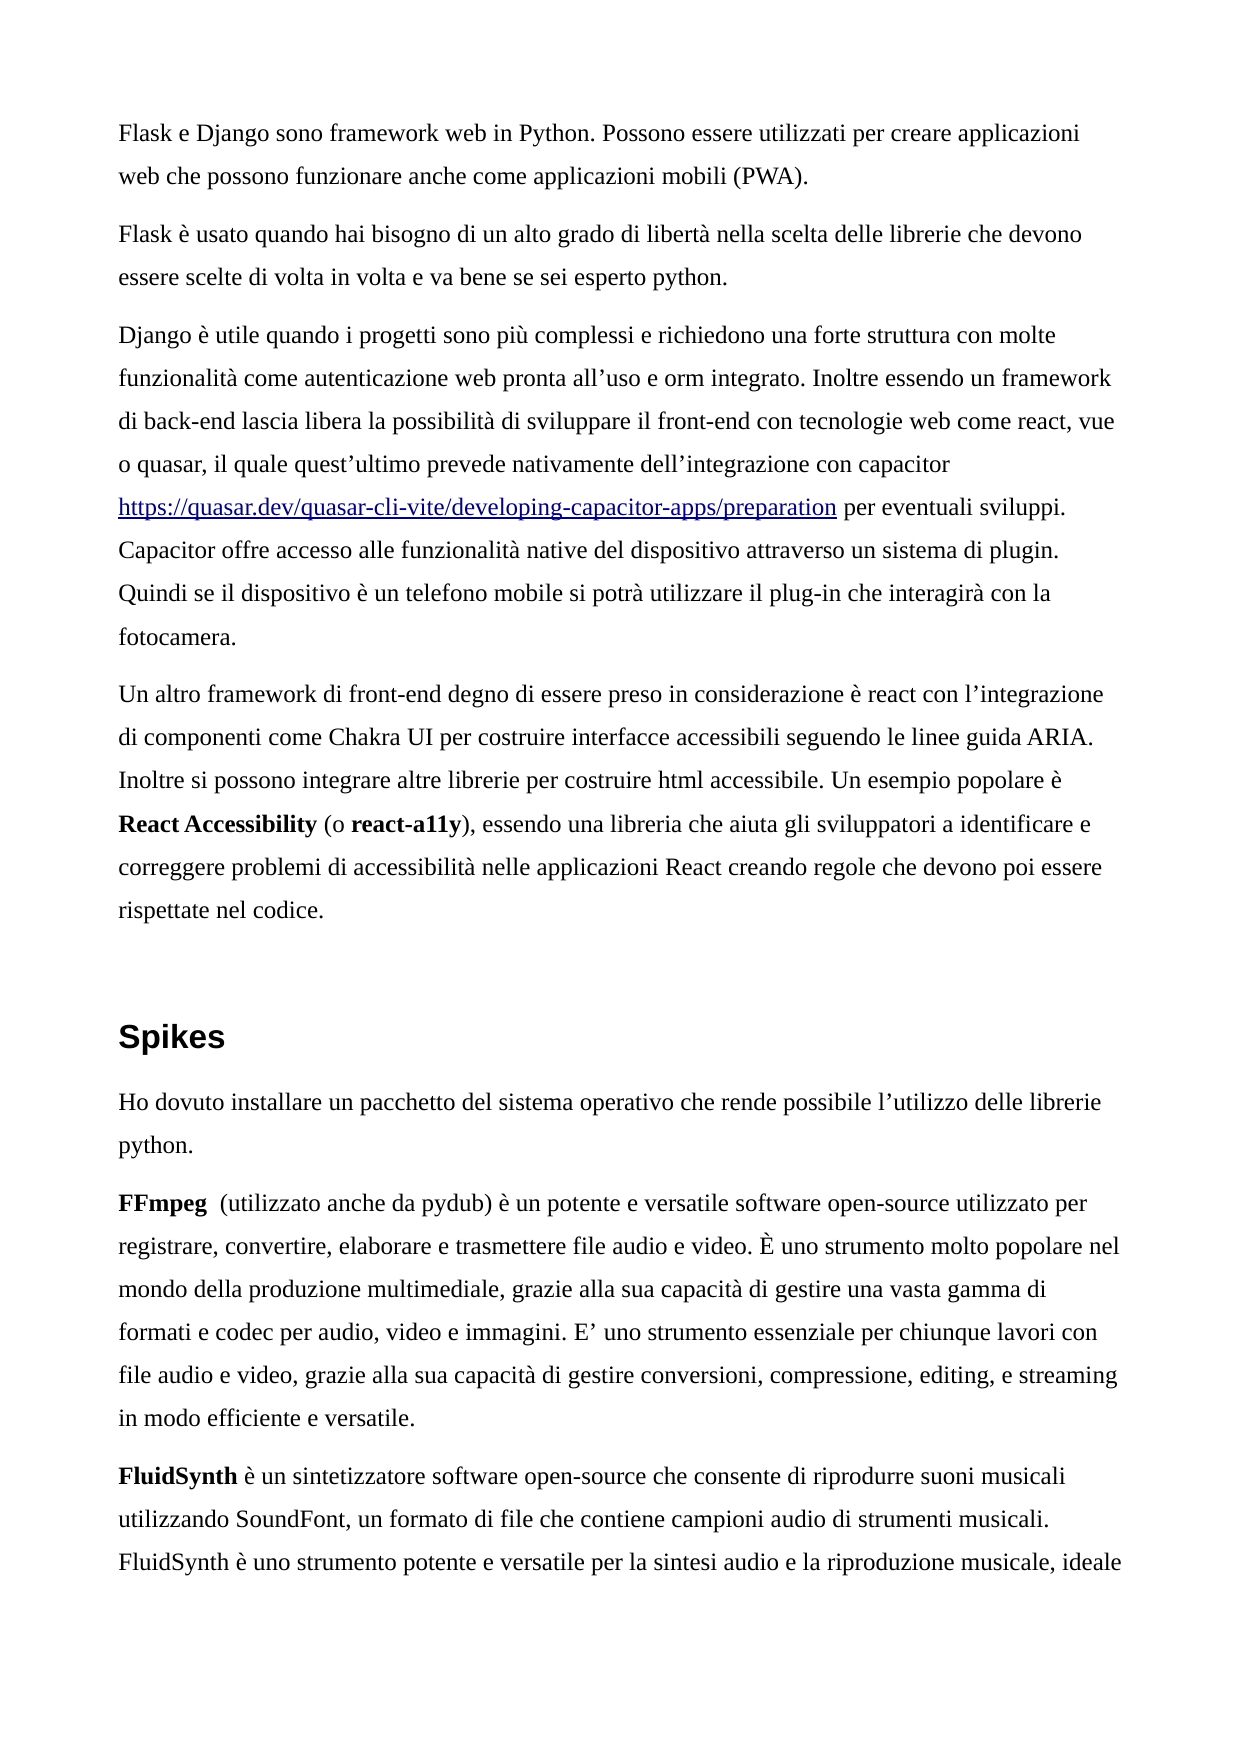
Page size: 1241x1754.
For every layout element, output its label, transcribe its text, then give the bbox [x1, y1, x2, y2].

text Django è utile quando i progetti sono più complessi e richiedono una forte struttura con molte funzionalità come autenticazione web pronta all’uso e orm integrato. Inoltre essendo un framework di back-end lascia libera la possibilità di sviluppare il front-end con tecnologie web come react, vue o quasar, il quale quest’ultimo prevede nativamente dell’integrazione con capacitor https://quasar.dev/quasar-cli-vite/developing-capacitor-apps/preparation per eventuali sviluppi. Capacitor offre accesso alle funzionalità native del dispositivo attraverso un sistema di plugin. Quindi se il dispositivo è un telefono mobile si potrà utilizzare il plug-in che interagirà con la fotocamera. [118, 320, 1122, 650]
text Un altro framework di front-end degno di essere preso in considerazione è react con l’integrazione di componenti come Chakra UI per costruire interfacce accessibili seguendo le linee guida ARIA. Inoltre si possono integrare altre librerie per costruire html accessibile. Un esempio popolare è React Accessibility (o react-a11y), essendo una libreria che aiuta gli sviluppatori a identificare e correggere problemi di accessibilità nelle applicazioni React creando regole che devono poi essere rispettate nel codice. [118, 679, 1122, 924]
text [118, 1461, 1122, 1576]
text Flask e Django sono framework web in Python. Possono essere utilizzati per creare applicazioni web che possono funzionare anche come applicazioni mobili (PWA). [118, 118, 1122, 190]
text FFmpeg (utilizzato anche da pydub) è un potente e versatile software open-source utilizzato per registrare, convertire, elaborare e trasmettere file audio e video. È uno strumento molto popolare nel mondo della produzione multimediale, grazie alla sua capacità di gestire una vasta gamma di formati e codec per audio, video e immagini. E’ uno strumento essenziale per chiunque lavori con file audio e video, grazie alla sua capacità di gestire conversioni, compressione, editing, e streaming in modo efficiente e versatile. [118, 1188, 1122, 1432]
text Flask è usato quando hai bisogno di un alto grado di libertà nella scelta delle librerie che devono essere scelte di volta in volta e va bene se sei esperto python. [118, 219, 1122, 291]
text Ho dovuto installare un pacchetto del sistema operativo che rende possibile l’utilizzo delle librerie python. [118, 1087, 1122, 1159]
subtitle Spikes [118, 1017, 1122, 1055]
